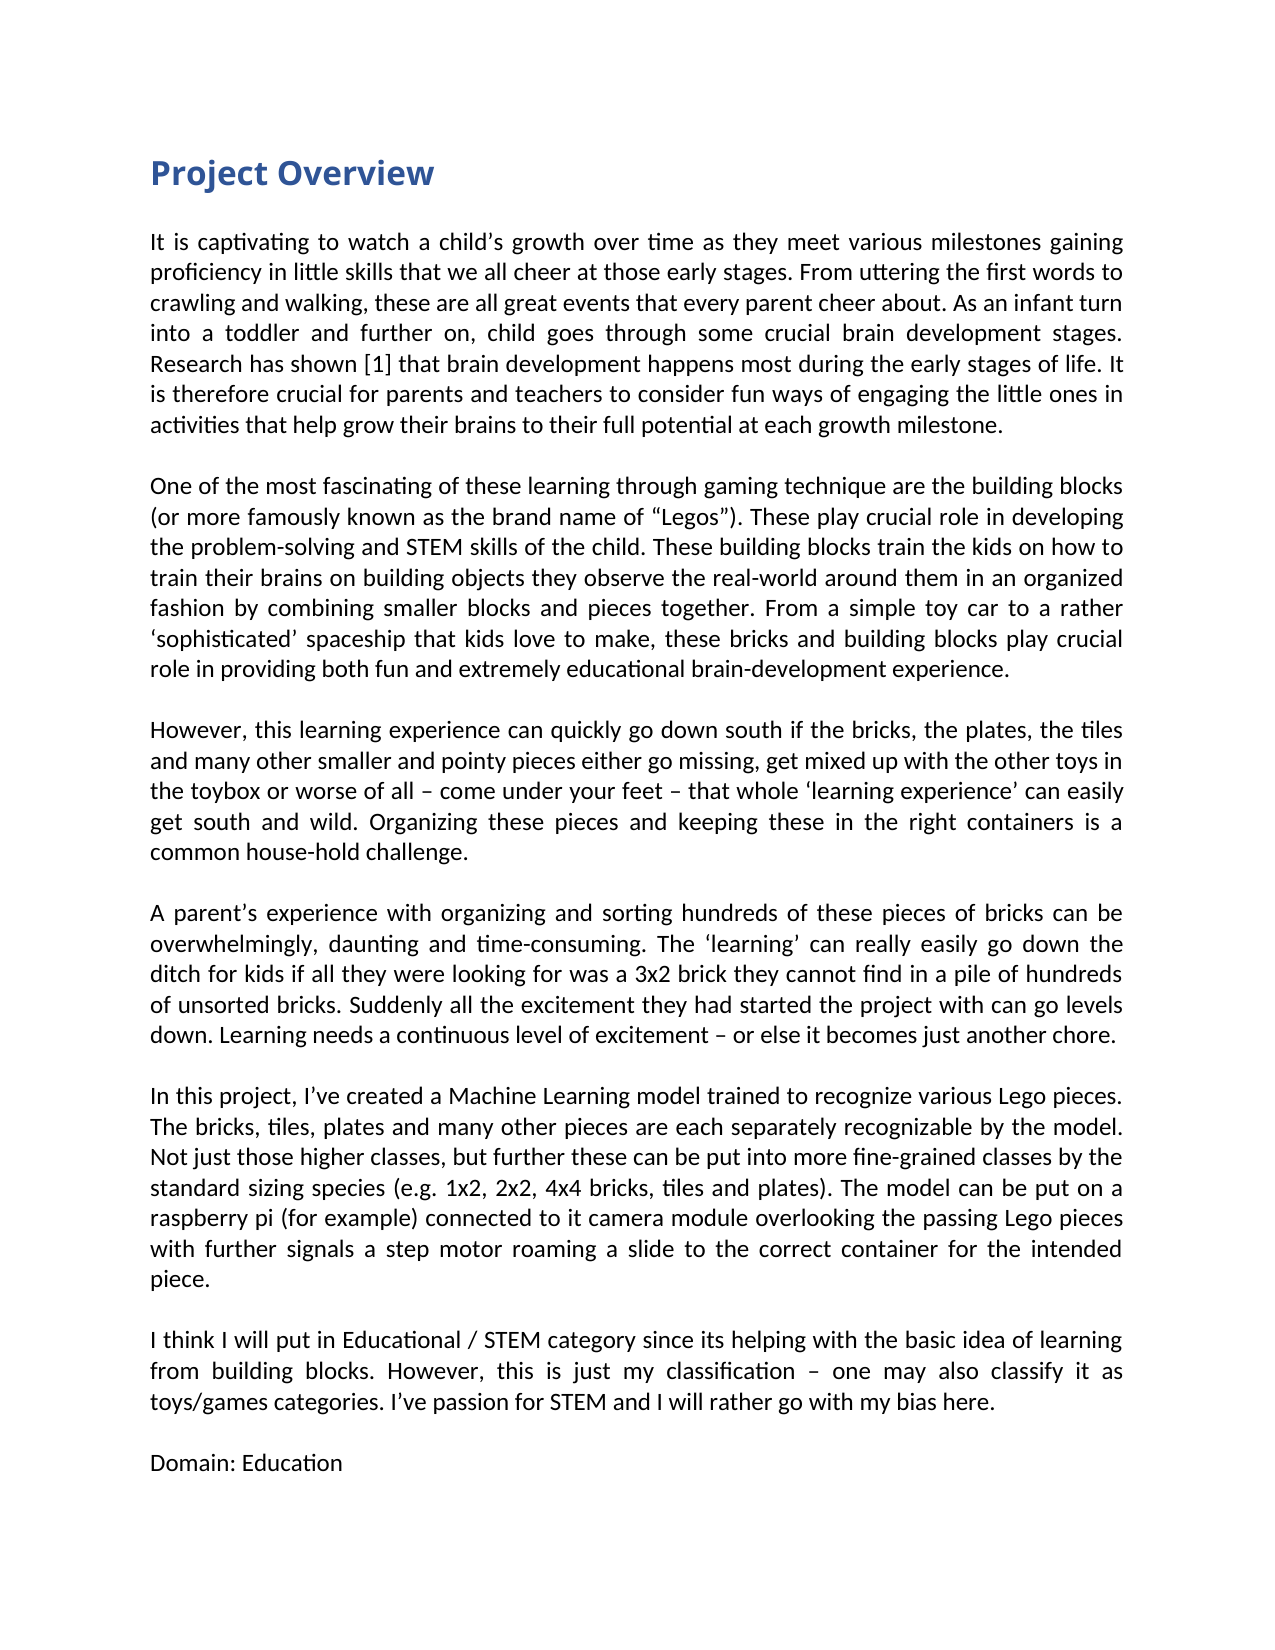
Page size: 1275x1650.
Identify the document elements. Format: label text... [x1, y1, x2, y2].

text One of the most fascinating of these learning through gaming technique are the building blocks (or more famously known as the brand name of “Legos”). These play crucial role in developing the problem-solving and STEM skills of the child. These building blocks train the kids on how to train their brains on building objects they observe the real-world around them in an organized fashion by combining smaller blocks and pieces together. From a simple toy car to a rather ‘sophisticated’ spaceship that kids love to make, these bricks and building blocks play crucial role in providing both fun and extremely educational brain-development experience. [150, 470, 1125, 684]
text In this project, I’ve created a Machine Learning model trained to recognize various Lego pieces. The bricks, tiles, plates and many other pieces are each separately recognizable by the model. Not just those higher classes, but further these can be put into more fine-grained classes by the standard sizing species (e.g. 1x2, 2x2, 4x4 bricks, tiles and plates). The model can be put on a raspberry pi (for example) connected to it camera module overlooking the passing Lego pieces with further signals a step motor roaming a slide to the correct container for the intended piece. [150, 1081, 1125, 1294]
text I think I will put in Educational / STEM category since its helping with the basic idea of learning from building blocks. However, this is just my classification – one may also classify it as toys/games categories. I’ve passion for STEM and I will rather go with my bias here. [150, 1325, 1125, 1416]
text A parent’s experience with organizing and sorting hundreds of these pieces of bricks can be overwhelmingly, daunting and time-consuming. The ‘learning’ can really easily go down the ditch for kids if all they were looking for was a 3x2 brick they cannot find in a pile of hundreds of unsorted bricks. Suddenly all the excitement they had started the project with can go levels down. Learning needs a continuous level of excitement – or else it becomes just another chore. [150, 897, 1125, 1050]
text Domain: Education [150, 1447, 1125, 1477]
text However, this learning experience can quickly go down south if the bricks, the plates, the tiles and many other smaller and pointy pieces either go missing, get mixed up with the other toys in the toybox or worse of all – come under your feet – that whole ‘learning experience’ can easily get south and wild. Organizing these pieces and keeping these in the right containers is a common house-hold challenge. [150, 714, 1125, 867]
text It is captivating to watch a child’s growth over time as they meet various milestones gaining proficiency in little skills that we all cheer at those early stages. From uttering the first words to crawling and walking, these are all great events that every parent cheer about. As an infant turn into a toddler and further on, child goes through some crucial brain development stages. Research has shown [1] that brain development happens most during the early stages of life. It is therefore crucial for parents and teachers to consider fun ways of engaging the little ones in activities that help grow their brains to their full potential at each growth milestone. [150, 226, 1125, 439]
subtitle Project Overview [150, 150, 1125, 195]
